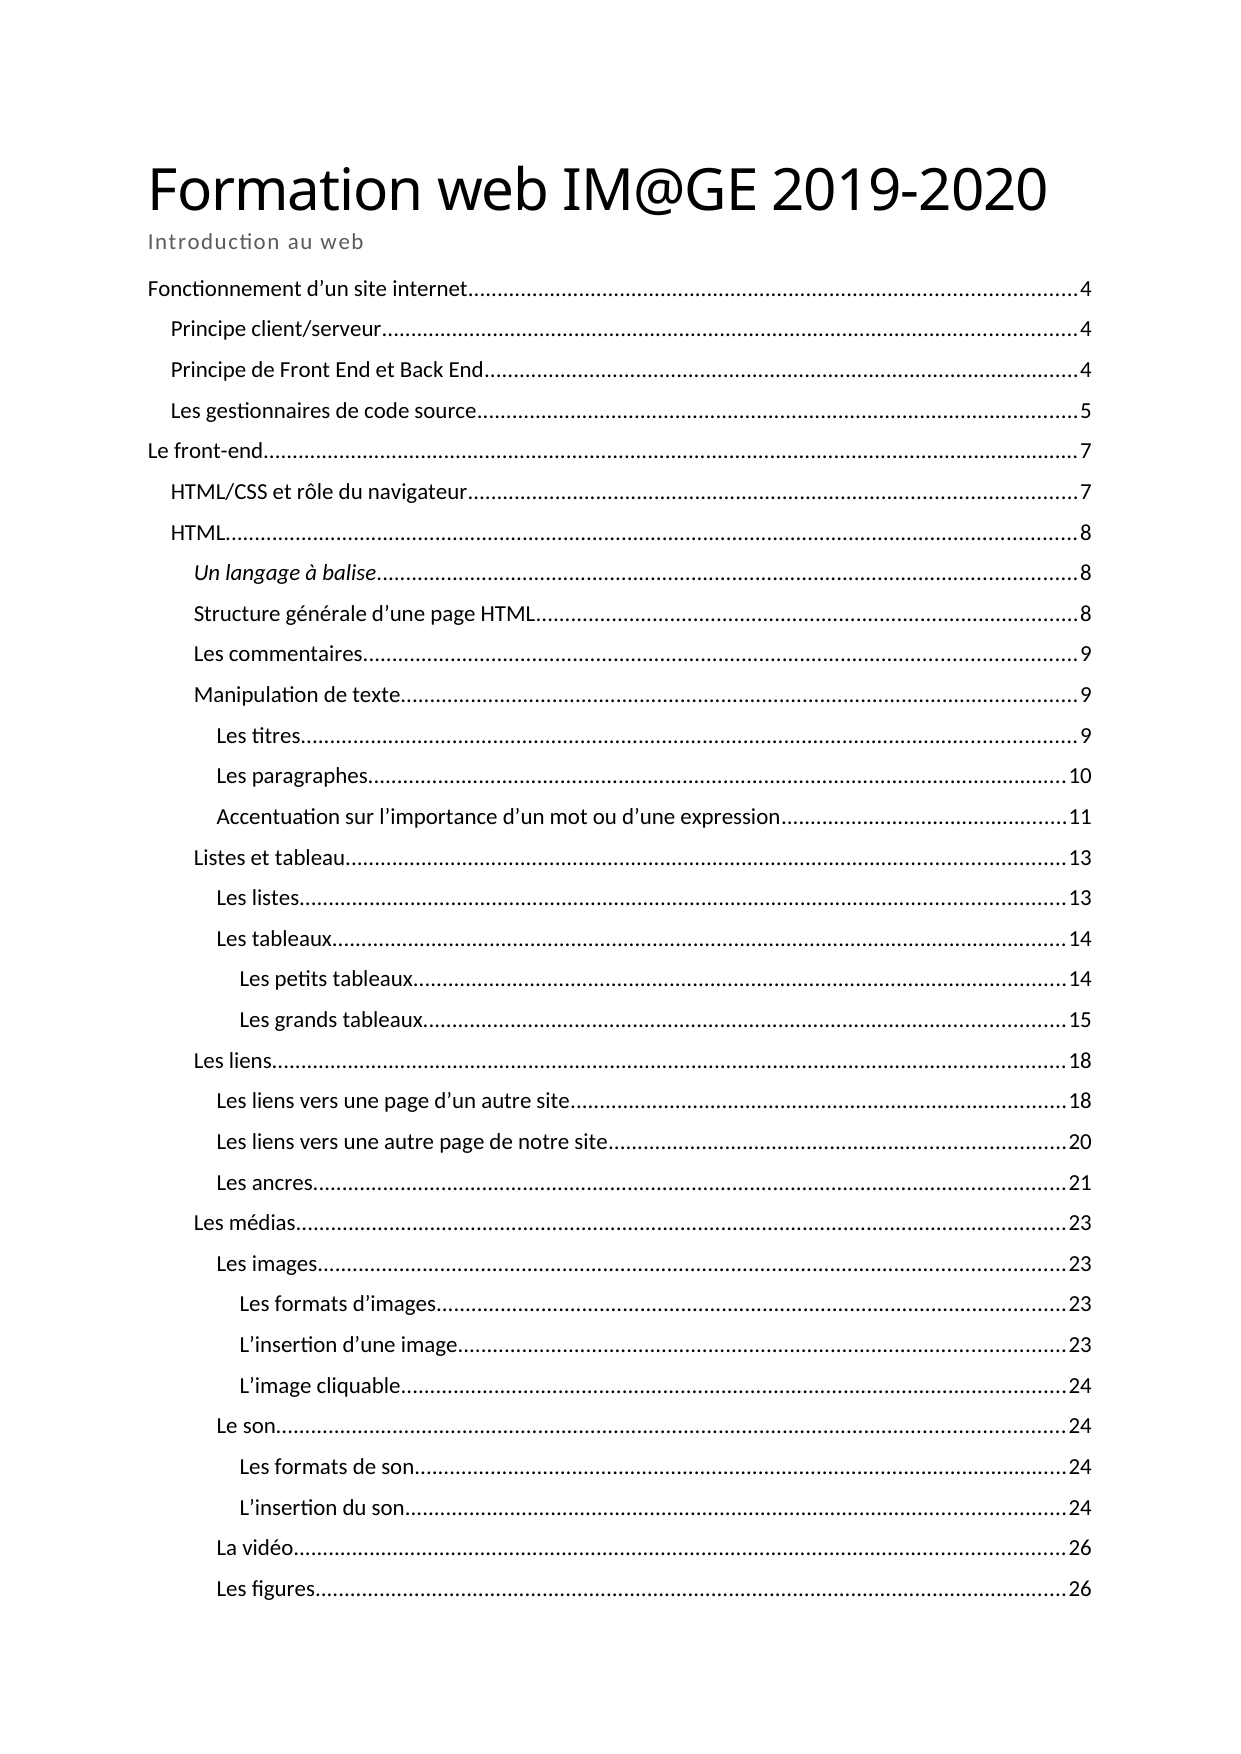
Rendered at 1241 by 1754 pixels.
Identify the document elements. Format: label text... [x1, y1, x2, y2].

subtitle Introduction au web [148, 227, 1093, 255]
title Formation web IM@GE 2019-2020 [148, 148, 1093, 227]
